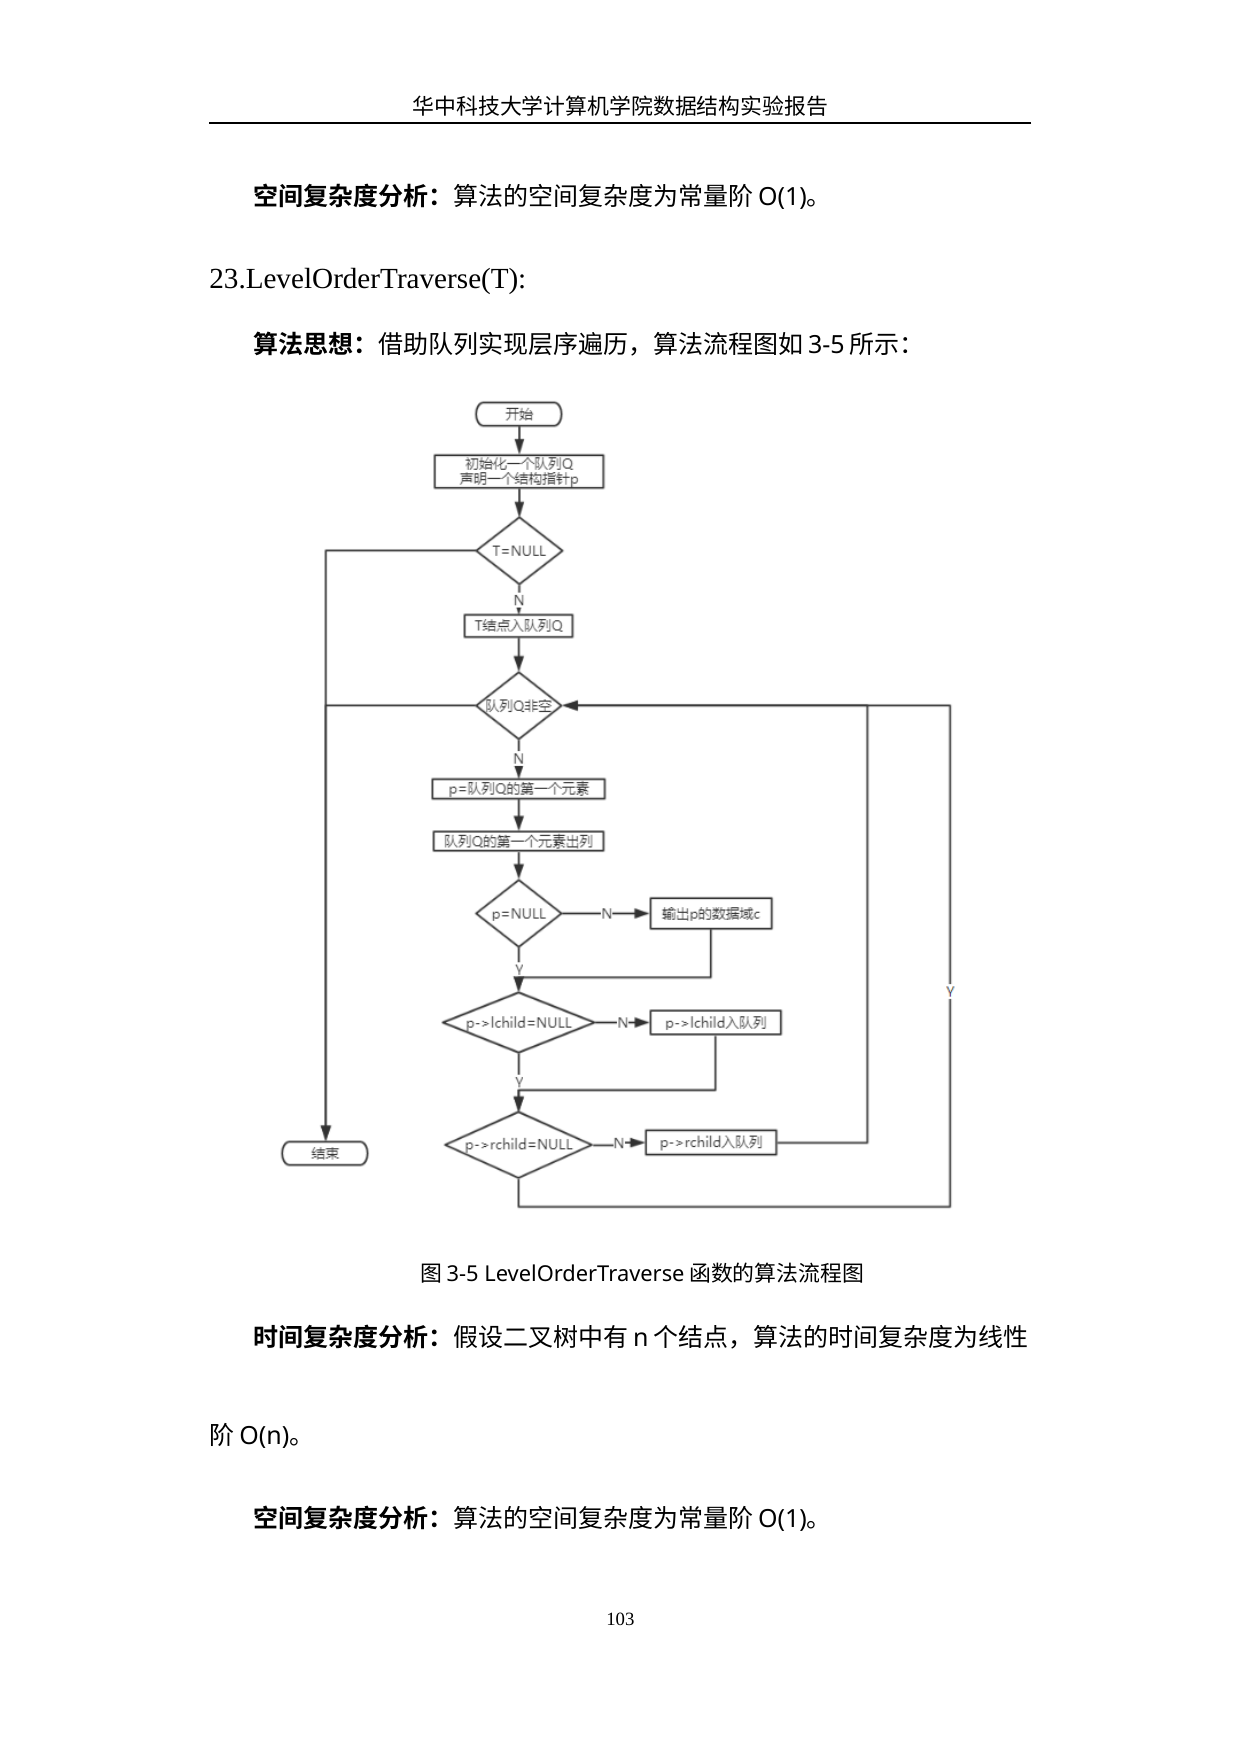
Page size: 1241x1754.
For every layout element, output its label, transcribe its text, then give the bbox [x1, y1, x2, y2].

picture [236, 393, 982, 1216]
text 算法思想：借助队列实现层序遍历，算法流程图如3-5所示： [209, 310, 1031, 375]
text 空间复杂度分析：算法的空间复杂度为常量阶O(1)。 [209, 162, 1031, 227]
text 23.LevelOrderTraverse(T): [209, 245, 1031, 310]
text 图3-5 LevelOrderTraverse函数的算法流程图 [209, 1255, 1031, 1288]
text 时间复杂度分析：假设二叉树中有n个结点，算法的时间复杂度为线性阶O(n)。 [209, 1303, 1031, 1466]
text 空间复杂度分析：算法的空间复杂度为常量阶O(1)。 [209, 1484, 1031, 1549]
